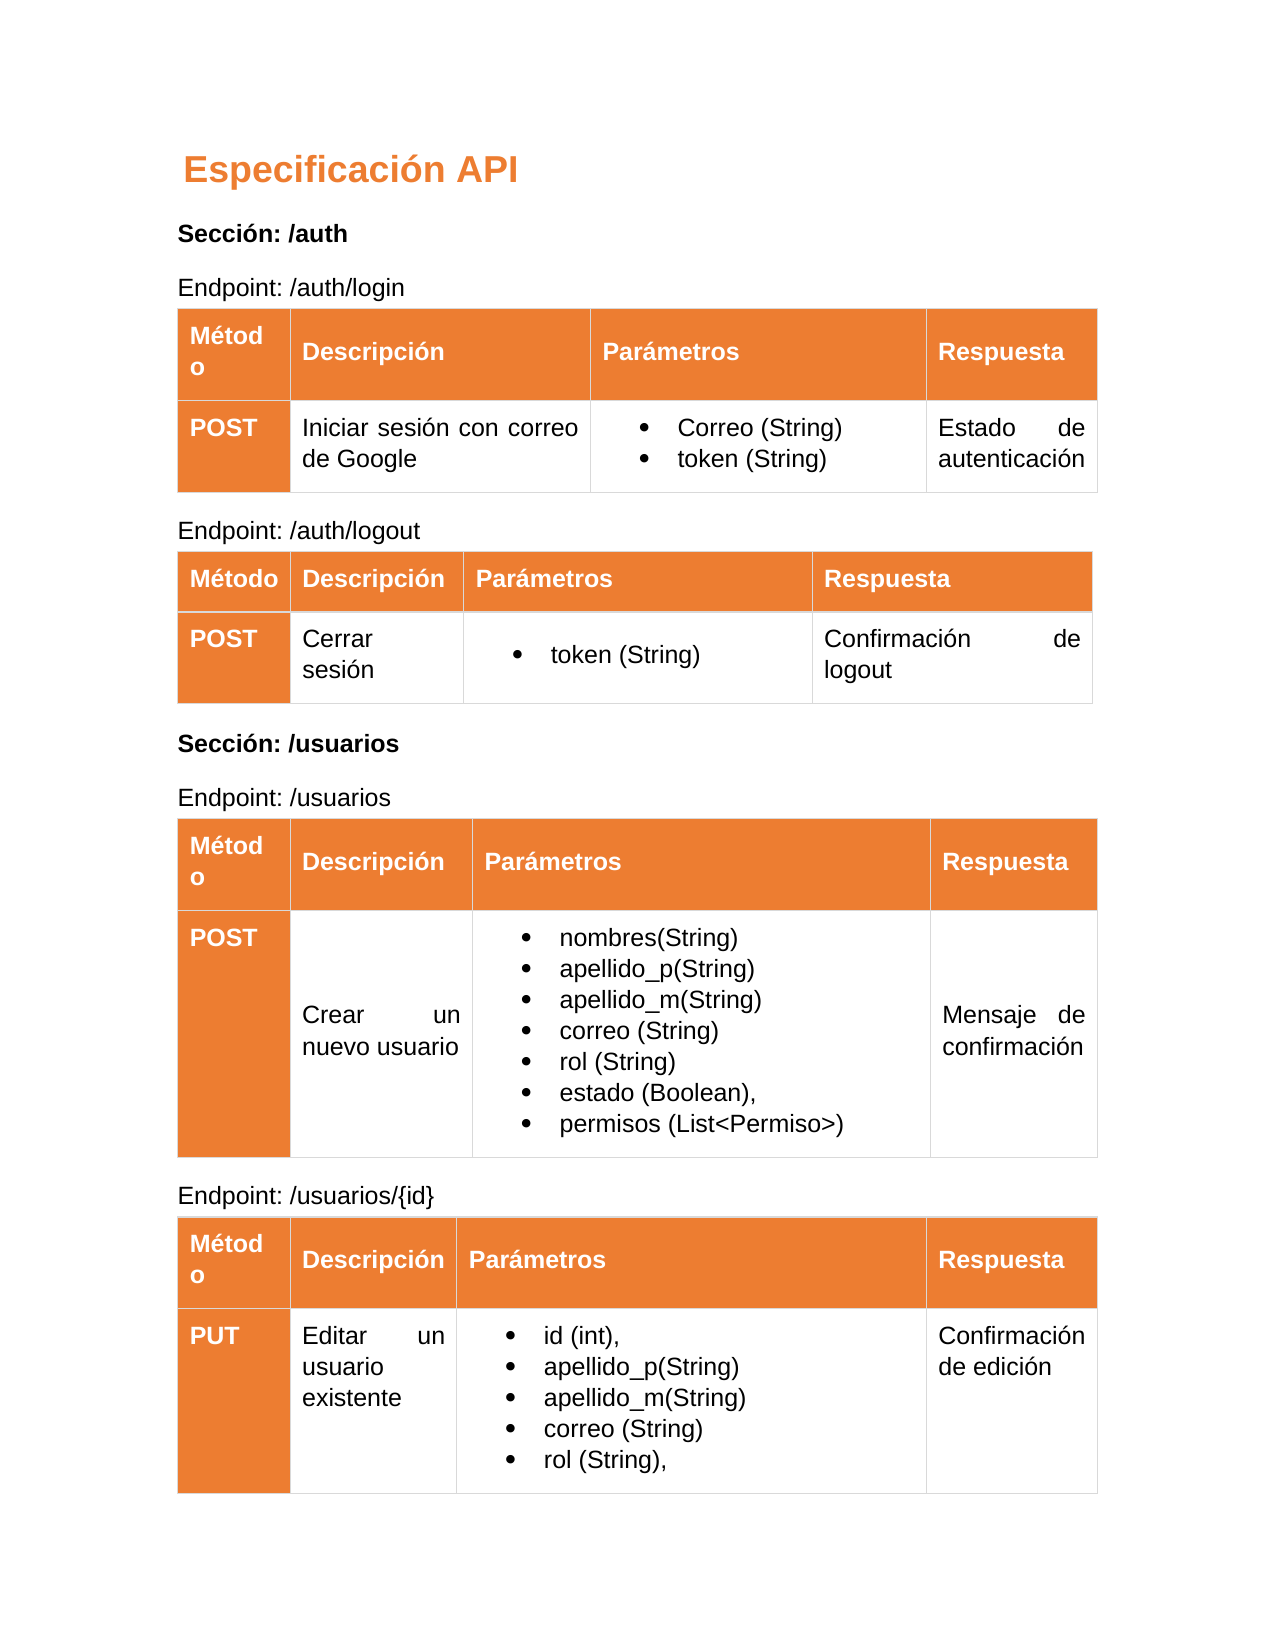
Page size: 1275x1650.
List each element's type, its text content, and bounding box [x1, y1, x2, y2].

subtitle Especificación API [183, 148, 1098, 191]
table_header Respuesta [927, 309, 1097, 400]
table_cell Editar un usuario existente [291, 1309, 456, 1493]
table_header Método [178, 819, 290, 910]
table_cell POST [178, 911, 290, 1157]
table_cell Confirmación de edición [927, 1309, 1097, 1493]
table_header Descripción [291, 309, 590, 400]
table_header Método [178, 1218, 290, 1308]
table_header Descripción [291, 1218, 456, 1308]
table_header Respuesta [931, 819, 1097, 910]
subtitle Endpoint: /auth/login [177, 273, 1098, 302]
table_header Método [178, 309, 290, 400]
table_header Parámetros [473, 819, 930, 910]
table_cell Iniciar sesión con correo de Google [291, 401, 590, 492]
subtitle Endpoint: /auth/logout [177, 516, 1098, 544]
table_header Respuesta [927, 1218, 1097, 1308]
table_header Descripción [291, 819, 472, 910]
table_header Parámetros [591, 309, 926, 400]
table_cell Correo (String) token (String) [591, 401, 926, 492]
subtitle Endpoint: /usuarios [177, 783, 1098, 812]
table_cell nombres(String) apellido_p(String) apellido_m(String) correo (String) rol (String) estado (Boolean), permisos (List<Permiso>) [473, 911, 930, 1157]
table_cell Cerrar sesión [291, 613, 463, 703]
subtitle Sección: /auth [177, 219, 1098, 248]
table_header Método [178, 552, 290, 611]
table_cell Crear un nuevo usuario [291, 911, 472, 1157]
subtitle Endpoint: /usuarios/{id} [177, 1181, 1098, 1210]
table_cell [457, 1309, 926, 1493]
table_header Descripción [291, 552, 463, 611]
table_cell POST [178, 401, 290, 492]
table_cell Confirmación de logout [813, 613, 1092, 703]
table_cell Estado de autenticación [927, 401, 1097, 492]
table_header Parámetros [457, 1218, 926, 1308]
table_header Parámetros [464, 552, 812, 611]
table_cell Mensaje de confirmación [931, 911, 1097, 1157]
subtitle Sección: /usuarios [177, 729, 1098, 758]
table_cell POST [178, 613, 290, 703]
table_cell PUT [178, 1309, 290, 1493]
table_header Respuesta [813, 552, 1092, 611]
table_cell token (String) [464, 613, 812, 703]
